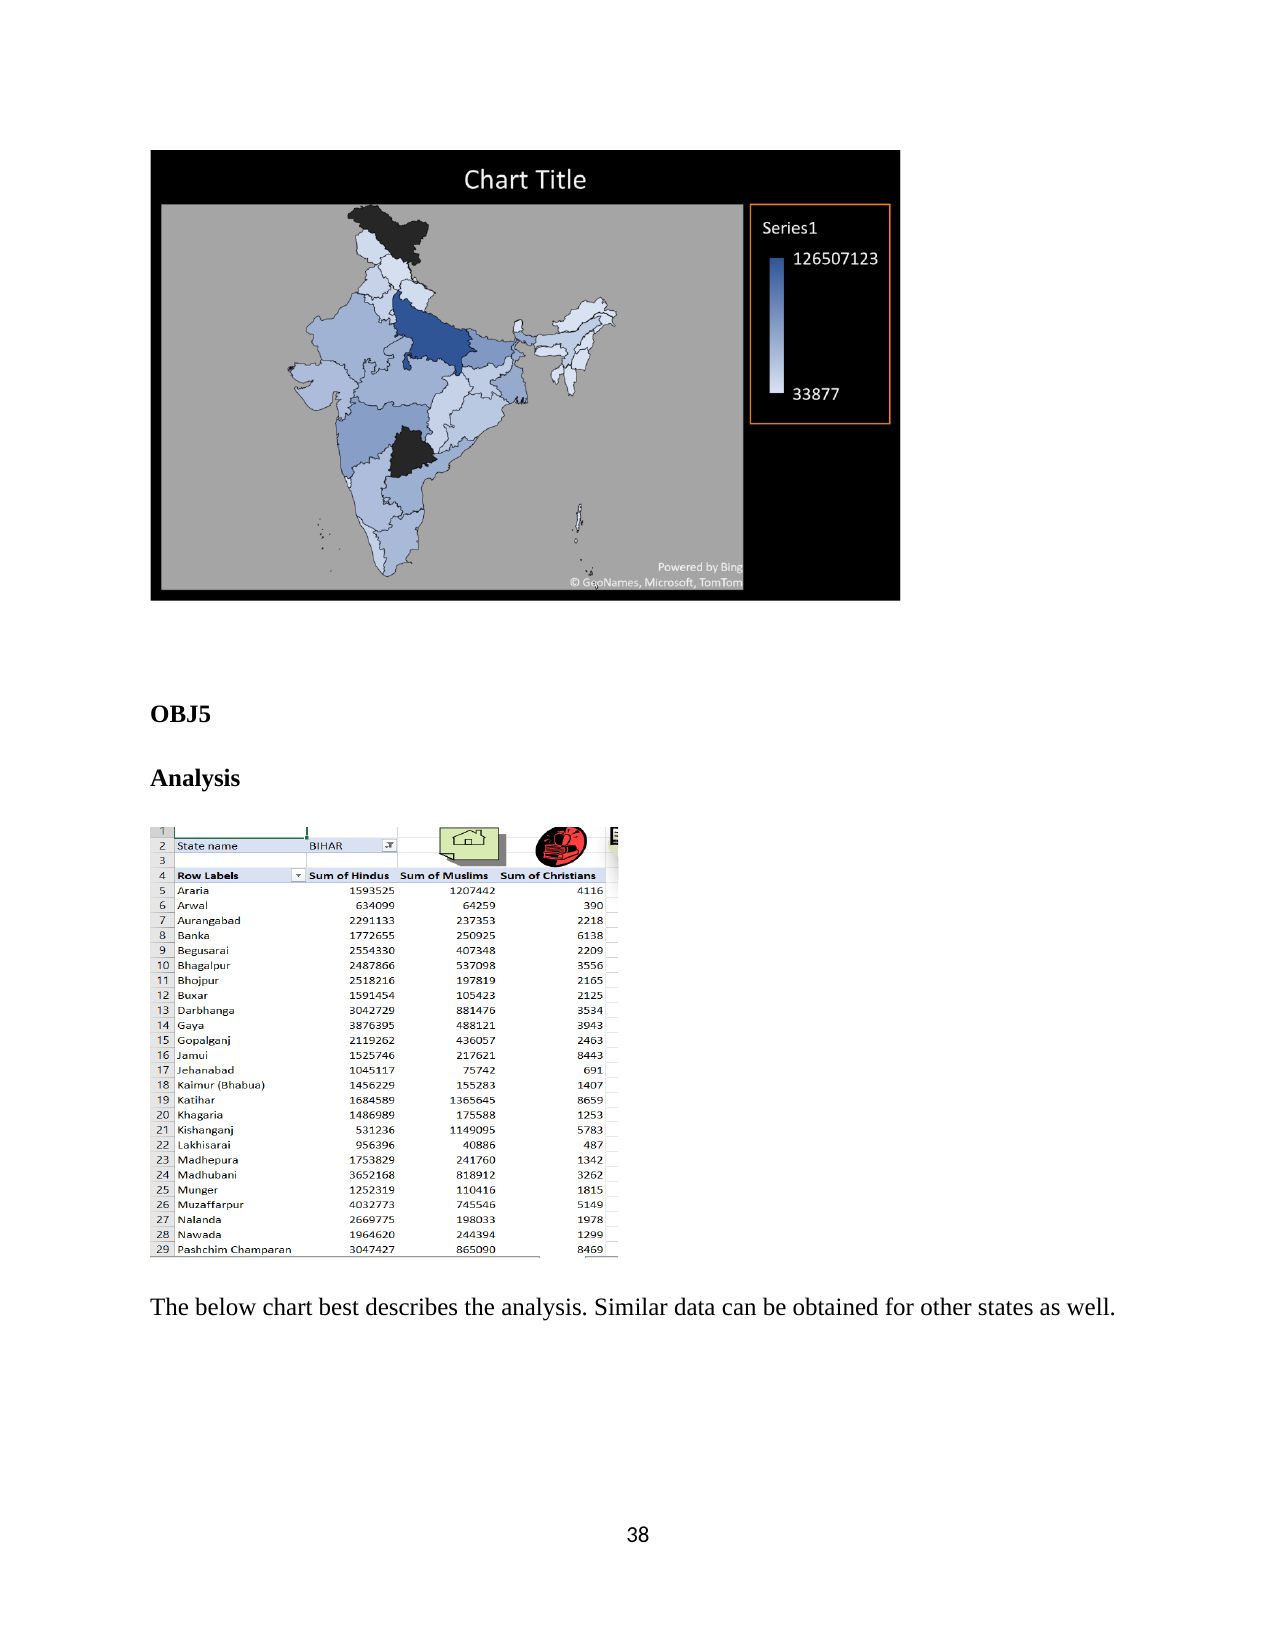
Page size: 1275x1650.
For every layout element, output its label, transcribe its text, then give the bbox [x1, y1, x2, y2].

picture [150, 150, 901, 601]
picture [150, 827, 619, 1258]
text Analysis [150, 763, 1125, 792]
text The below chart best describes the analysis. Similar data can be obtained for other states as well. [150, 1292, 1125, 1321]
text OBJ5 [150, 699, 1125, 728]
